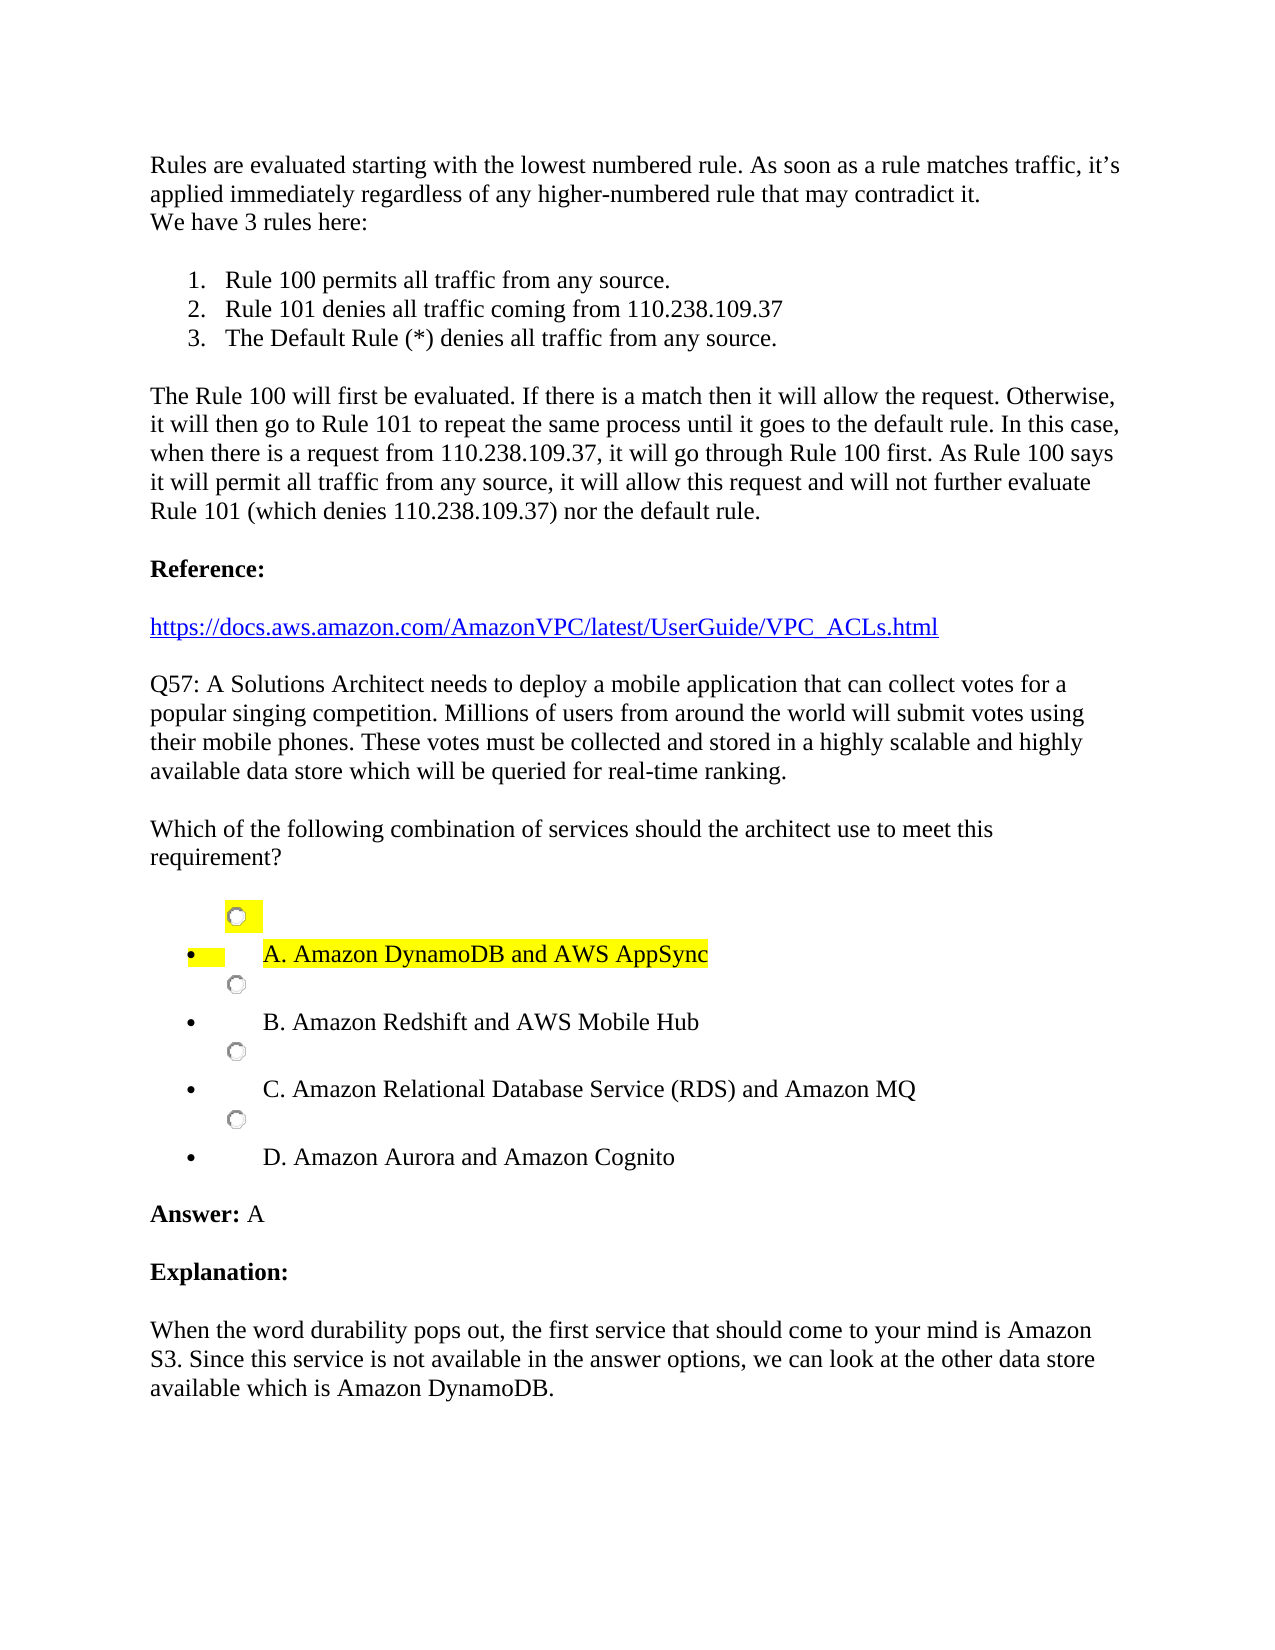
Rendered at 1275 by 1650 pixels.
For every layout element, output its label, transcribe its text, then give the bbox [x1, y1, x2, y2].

text Rules are evaluated starting with the lowest numbered rule. As soon as a rule matches traffic, it’s applied immediately regardless of any higher-numbered rule that may contradict it. We have 3 rules here: [150, 150, 1125, 236]
text Reference: [150, 554, 1125, 582]
list The Default Rule (*) denies all traffic from any source. [187, 323, 1125, 352]
text When the word durability pops out, the first service that should come to your mind is Amazon S3. Since this service is not available in the answer options, we can look at the other data store available which is Amazon DynamoDB. [150, 1315, 1125, 1402]
text Explanation: [150, 1257, 1125, 1286]
list Rule 100 permits all traffic from any source. [187, 265, 1125, 294]
text The Rule 100 will first be evaluated. If there is a match then it will allow the request. Otherwise, it will then go to Rule 101 to repeat the same process until it goes to the default rule. In this case, when there is a request from 110.238.109.37, it will go through Rule 100 first. As Rule 100 says it will permit all traffic from any source, it will allow this request and will not further evaluate Rule 101 (which denies 110.238.109.37) nor the default rule. [150, 381, 1125, 524]
list B. Amazon Redshift and AWS Mobile Hub [187, 968, 1125, 1035]
text Q57: A Solutions Architect needs to deploy a mobile application that can collect votes for a popular singing competition. Millions of users from around the world will submit votes using their mobile phones. These votes must be collected and stored in a highly scalable and highly available data store which will be queried for real-time ranking. [150, 669, 1125, 784]
list Rule 101 denies all traffic coming from 110.238.109.37 [187, 294, 1125, 323]
list D. Amazon Aurora and Amazon Cognito [187, 1103, 1125, 1170]
text Answer: A [150, 1199, 1125, 1228]
list A. Amazon DynamoDB and AWS AppSync [187, 900, 1125, 968]
text https://docs.aws.amazon.com/AmazonVPC/latest/UserGuide/VPC_ACLs.html [150, 612, 1125, 640]
list C. Amazon Relational Database Service (RDS) and Amazon MQ [187, 1035, 1125, 1103]
text Which of the following combination of services should the architect use to meet this requirement? [150, 814, 1125, 871]
